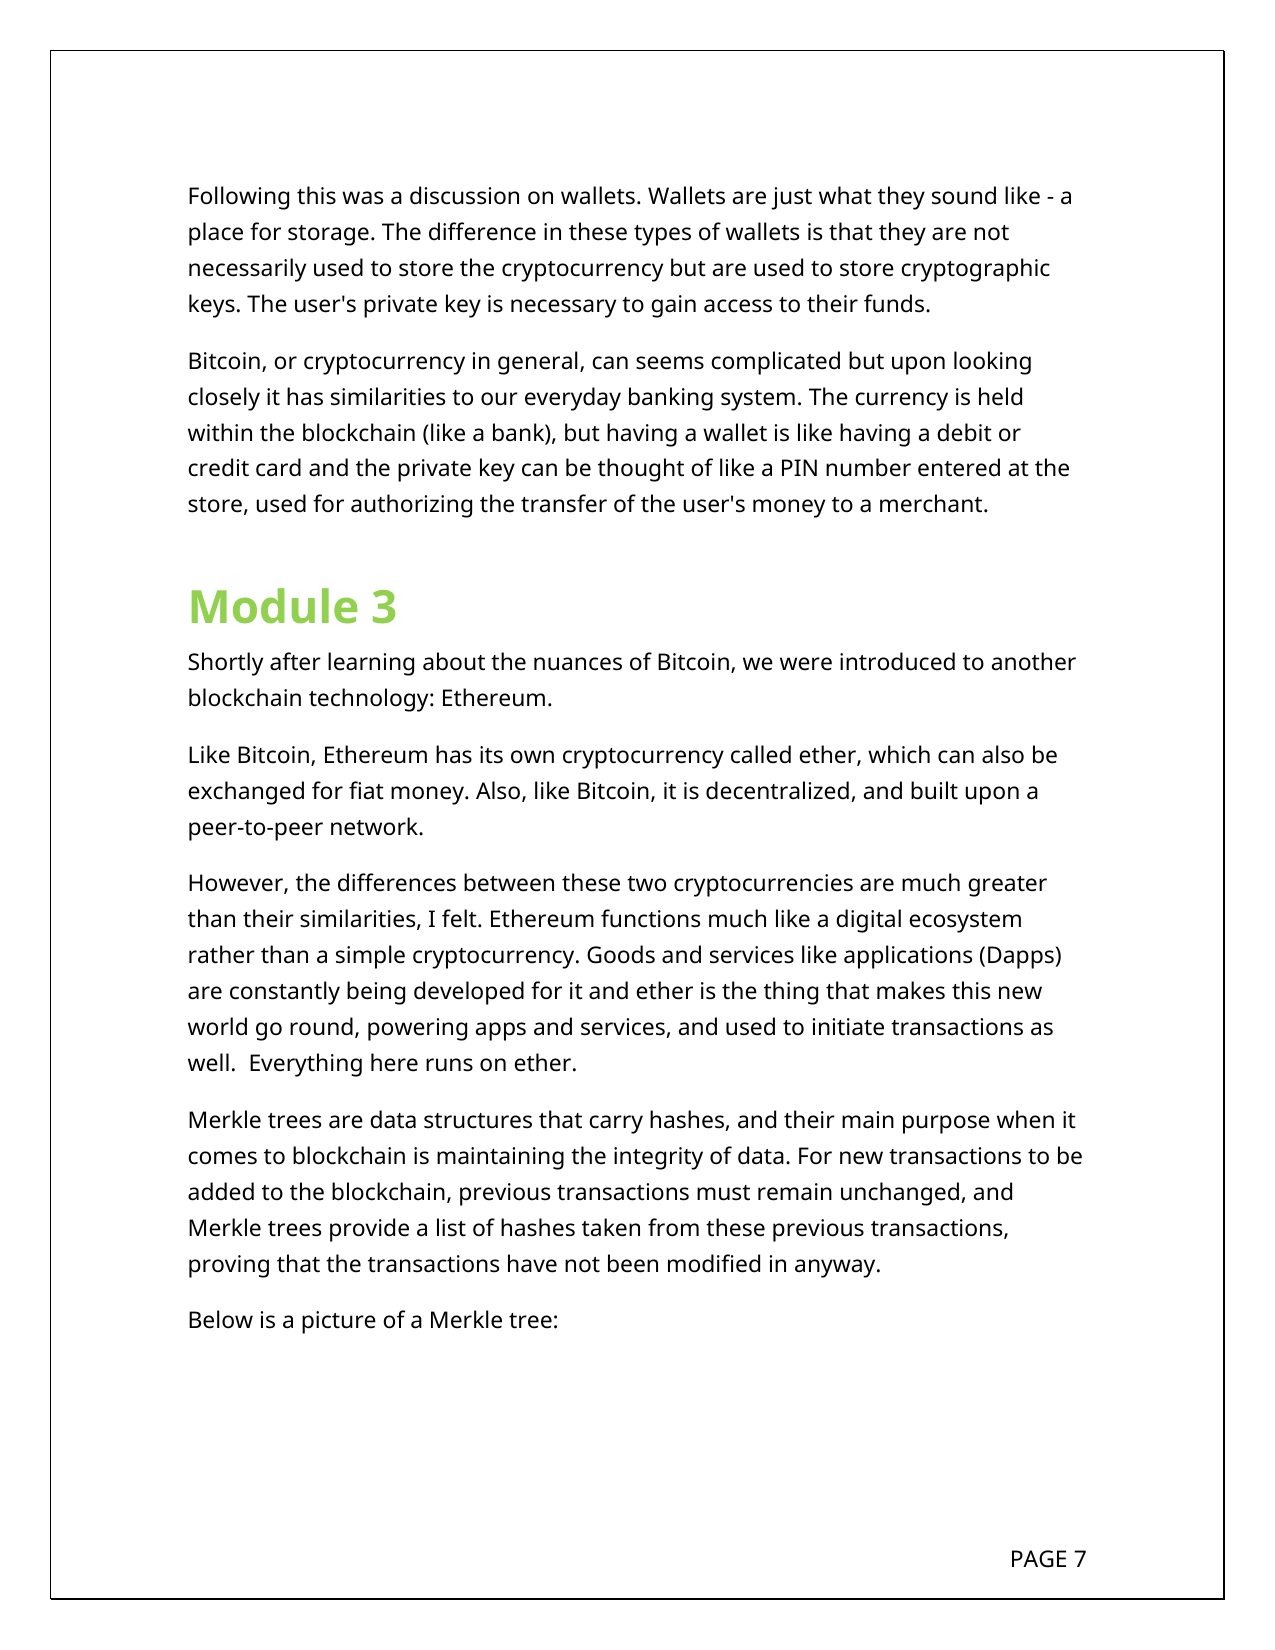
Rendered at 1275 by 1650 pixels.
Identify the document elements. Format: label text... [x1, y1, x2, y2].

text Bitcoin, or cryptocurrency in general, can seems complicated but upon looking closely it has similarities to our everyday banking system. The currency is held within the blockchain (like a bank), but having a wallet is like having a debit or credit card and the private key can be thought of like a PIN number entered at the store, used for authorizing the transfer of the user's money to a merchant. [187, 344, 1086, 519]
text Merkle trees are data structures that carry hashes, and their main purpose when it comes to blockchain is maintaining the integrity of data. For new transactions to be added to the blockchain, previous transactions must remain unchanged, and Merkle trees provide a list of hashes taken from these previous transactions, proving that the transactions have not been modified in anyway. [187, 1104, 1086, 1279]
subtitle Module 3 [187, 574, 1086, 637]
text Following this was a discussion on wallets. Wallets are just what they sound like - a place for storage. The difference in these types of wallets is that they are not necessarily used to store the cryptocurrency but are used to store cryptographic keys. The user's private key is necessary to gain access to their funds. [187, 180, 1086, 319]
text Like Bitcoin, Ethereum has its own cryptocurrency called ether, which can also be exchanged for fiat money. Also, like Bitcoin, it is decentralized, and built upon a peer-to-peer network. [187, 739, 1086, 842]
text Shortly after learning about the nuances of Bitcoin, we were introduced to another blockchain technology: Ethereum. [187, 646, 1086, 713]
text However, the differences between these two cryptocurrencies are much greater than their similarities, I felt. Ethereum functions much like a digital ecosystem rather than a simple cryptocurrency. Goods and services like applications (Dapps) are constantly being developed for it and ether is the thing that makes this new world go round, powering apps and services, and used to initiate transactions as well. Everything here runs on ether. [187, 867, 1086, 1078]
text Below is a picture of a Merkle tree: [187, 1304, 1086, 1336]
